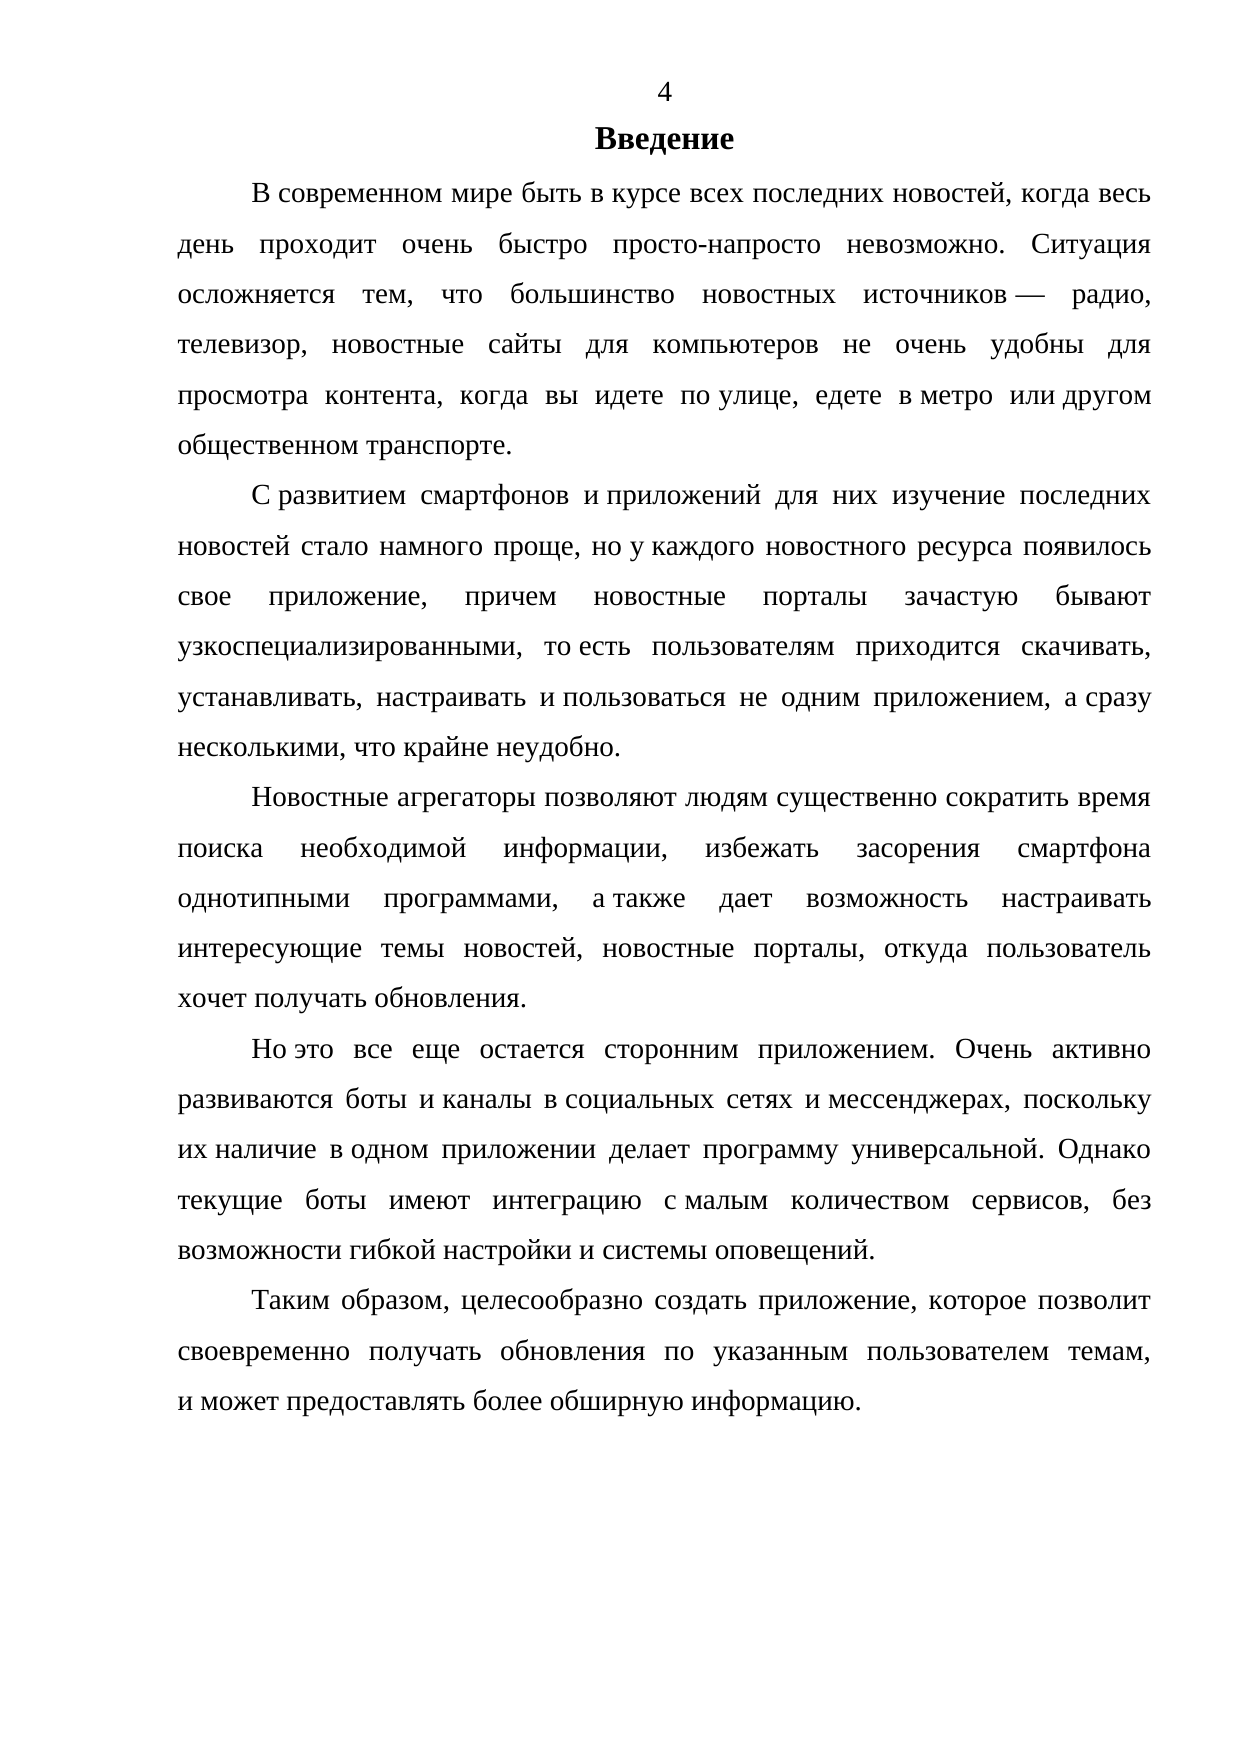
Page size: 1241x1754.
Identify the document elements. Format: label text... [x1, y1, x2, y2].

text С развитием смартфонов и приложений для них изучение последних новостей стало намного проще, но у каждого новостного ресурса появилось свое приложение, причем новостные порталы зачастую бывают узкоспециализированными, то есть пользователям приходится скачивать, устанавливать, настраивать и пользоваться не одним приложением, а сразу несколькими, что крайне неудобно. [177, 477, 1152, 763]
text Введение [177, 118, 1152, 156]
text Но это все еще остается сторонним приложением. Очень активно развиваются боты и каналы в социальных сетях и мессенджерах, поскольку их наличие в одном приложении делает программу универсальной. Однако текущие боты имеют интеграцию с малым количеством сервисов, без возможности гибкой настройки и системы оповещений. [177, 1031, 1152, 1266]
text В современном мире быть в курсе всех последних новостей, когда весь день проходит очень быстро просто-напросто невозможно. Ситуация осложняется тем, что большинство новостных источников — радио, телевизор, новостные сайты для компьютеров не очень удобны для просмотра контента, когда вы идете по улице, едете в метро или другом общественном транспорте. [177, 176, 1152, 461]
text Таким образом, целесообразно создать приложение, которое позволит своевременно получать обновления по указанным пользователем темам, и может предоставлять более обширную информацию. [177, 1282, 1152, 1417]
text Новостные агрегаторы позволяют людям существенно сократить время поиска необходимой информации, избежать засорения смартфона однотипными программами, а также дает возможность настраивать интересующие темы новостей, новостные порталы, откуда пользователь хочет получать обновления. [177, 779, 1152, 1014]
